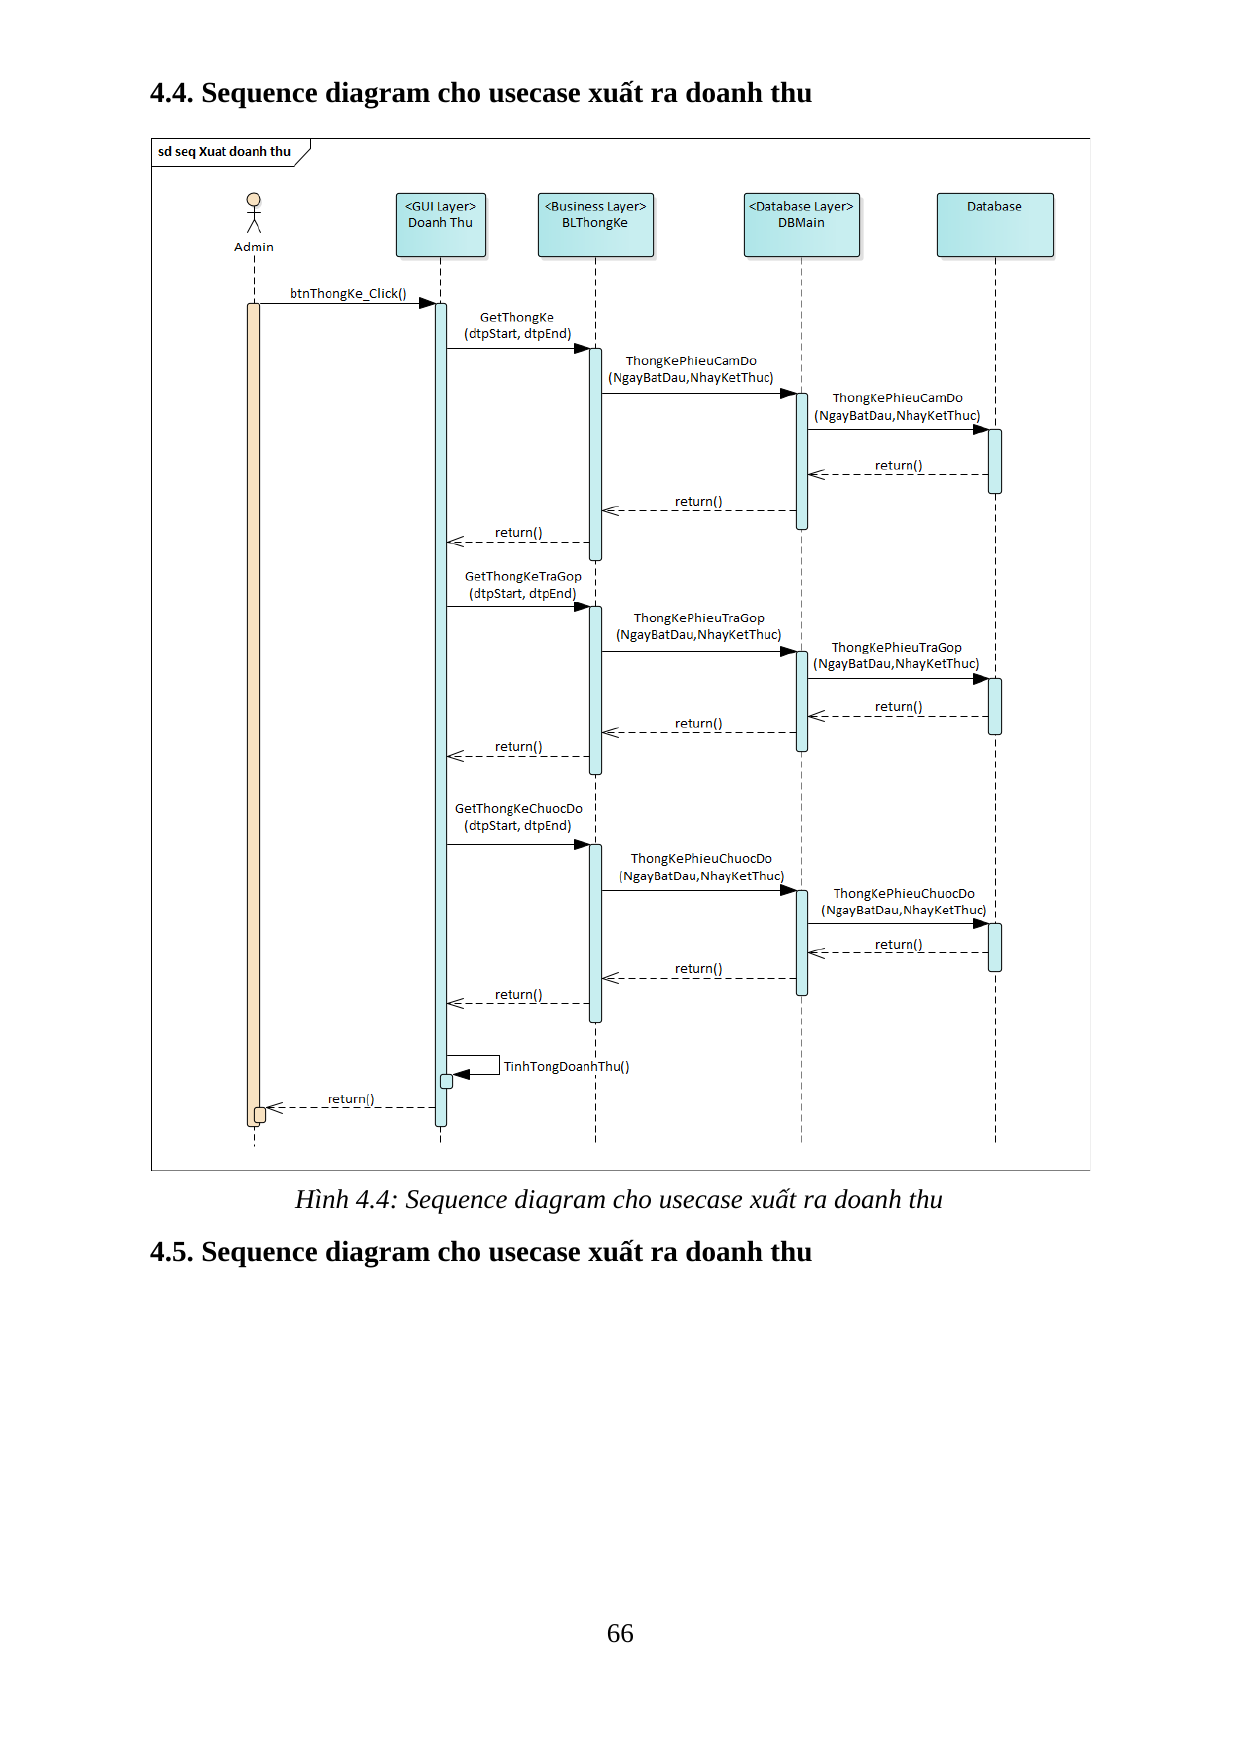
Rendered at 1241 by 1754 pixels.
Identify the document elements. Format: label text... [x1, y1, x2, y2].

subtitle 4.5. Sequence diagram cho usecase xuất ra doanh thu [150, 1234, 1090, 1267]
picture [150, 137, 1091, 1171]
subtitle 4.4. Sequence diagram cho usecase xuất ra doanh thu [150, 75, 1090, 108]
subtitle Hình 4.4: Sequence diagram cho usecase xuất ra doanh thu [150, 1183, 1090, 1214]
